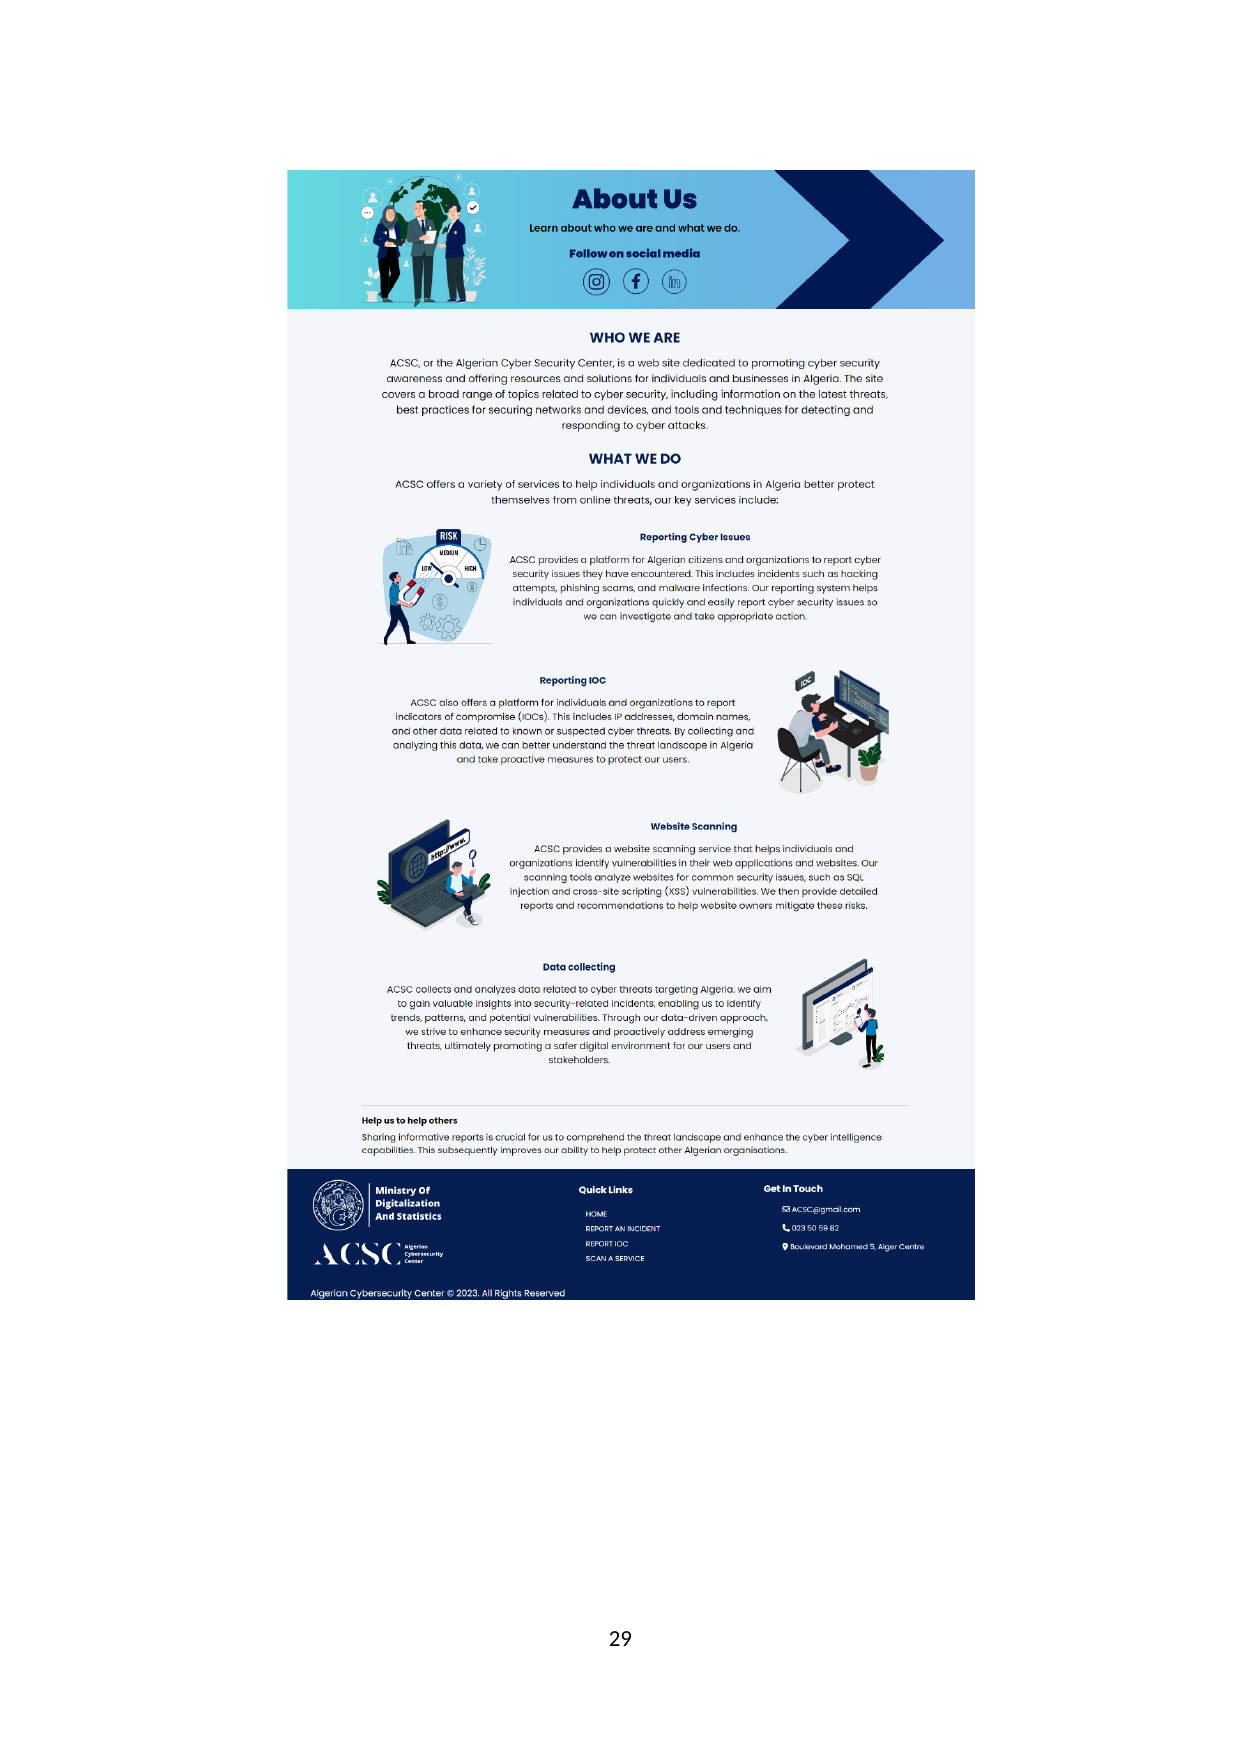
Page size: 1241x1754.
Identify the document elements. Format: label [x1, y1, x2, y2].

picture [287, 170, 975, 1300]
